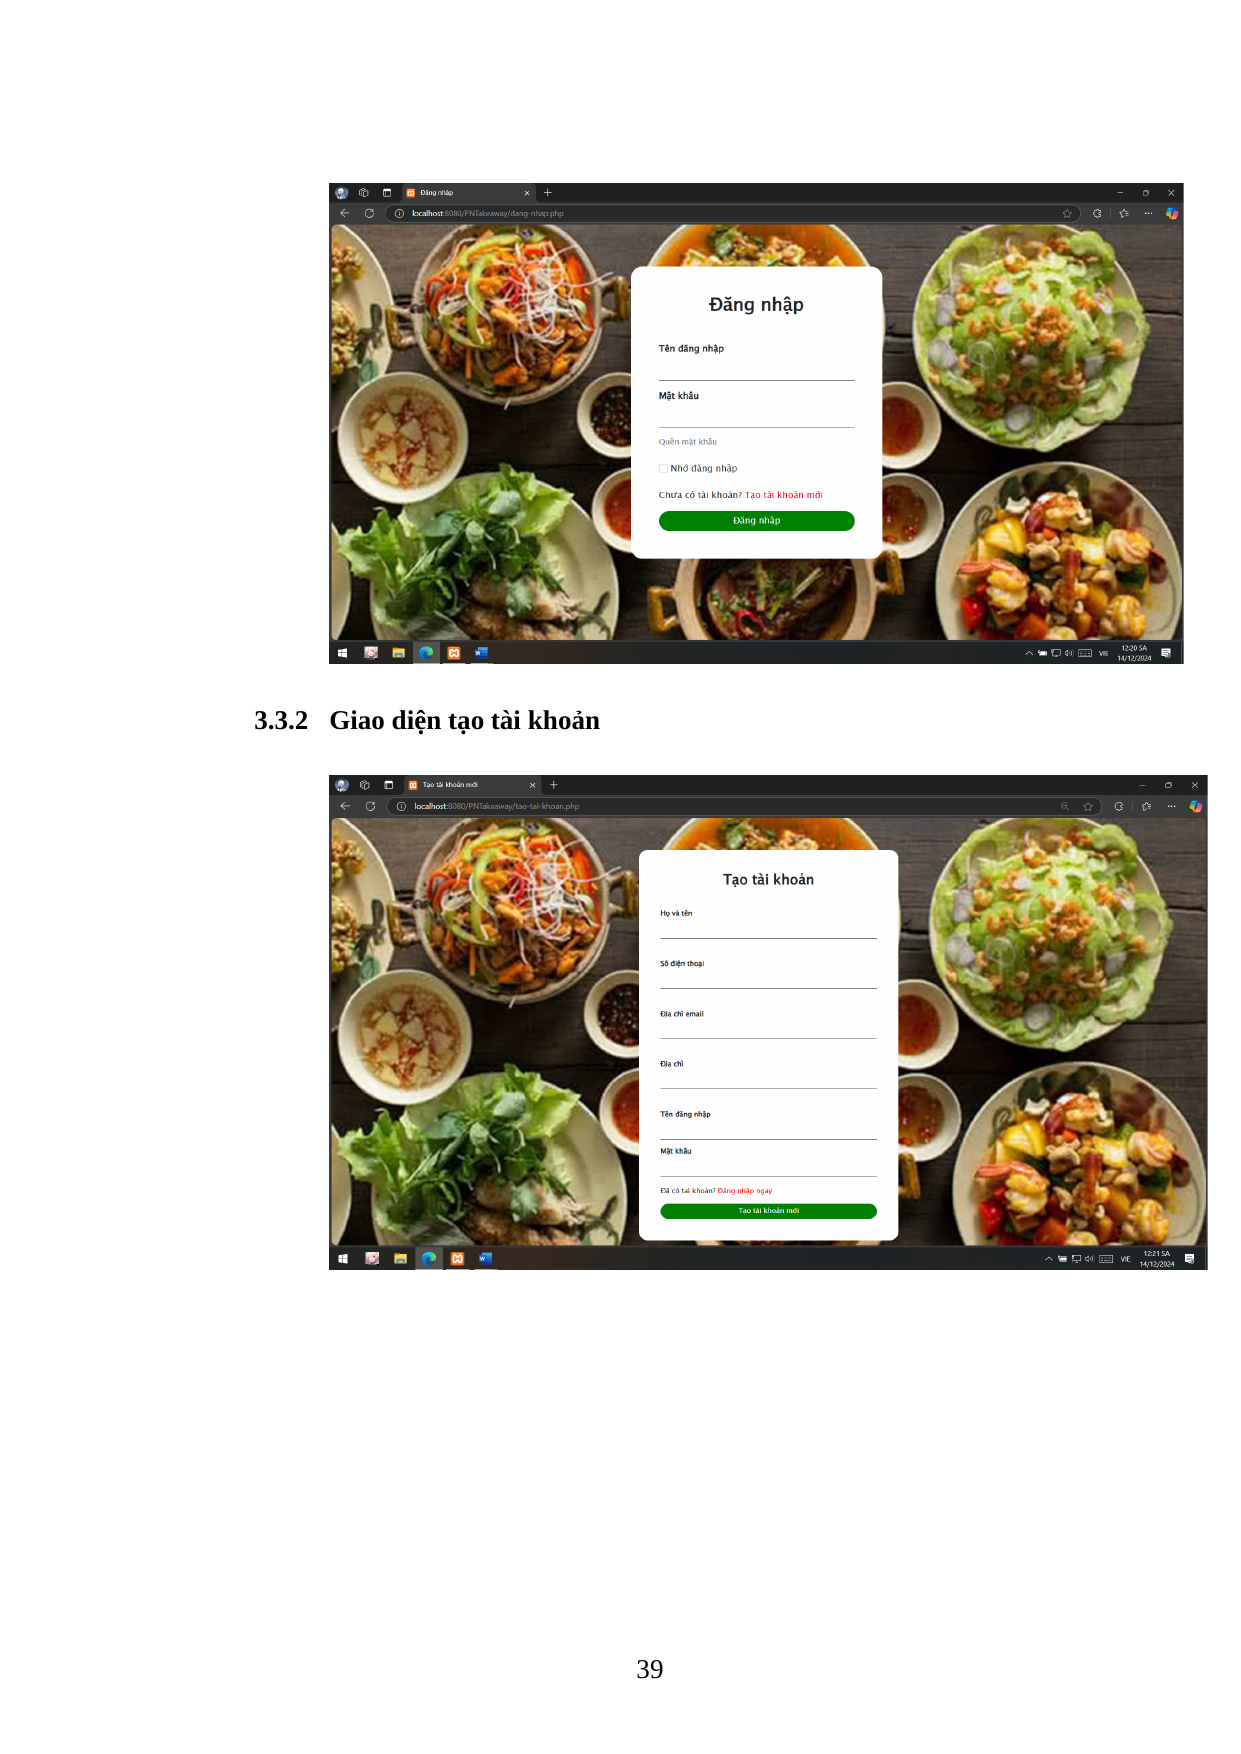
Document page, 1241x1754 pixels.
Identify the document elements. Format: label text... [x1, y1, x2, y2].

picture [329, 183, 1184, 664]
picture [329, 775, 1208, 1270]
list Giao diện tạo tài khoản [254, 704, 1122, 736]
